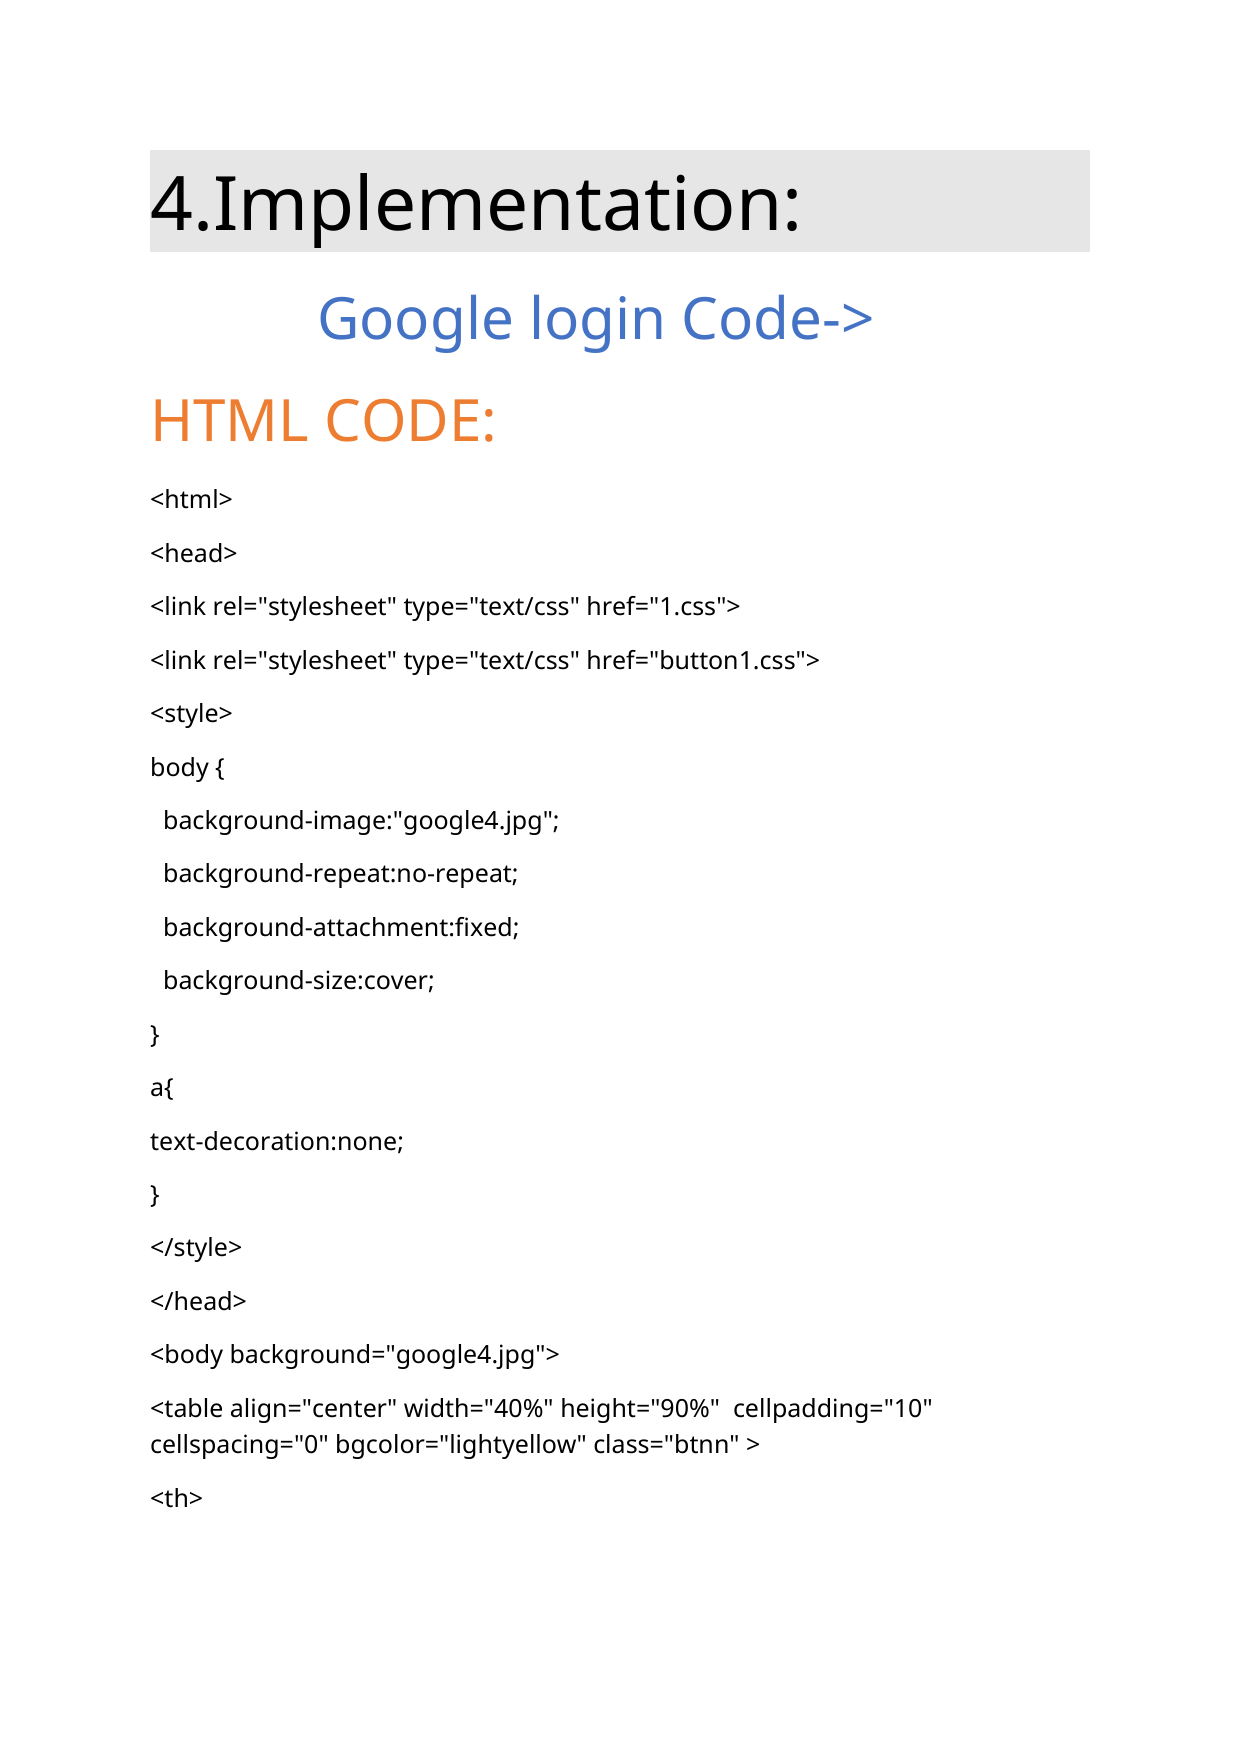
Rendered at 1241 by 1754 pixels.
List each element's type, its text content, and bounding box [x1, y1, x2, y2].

text <style> [150, 696, 1090, 730]
text HTML CODE: [150, 379, 1090, 459]
text background-attachment:fixed; [150, 909, 1090, 943]
text } [150, 1016, 1090, 1050]
text } [150, 1177, 1090, 1211]
text <head> [150, 535, 1090, 569]
text <th> [150, 1481, 1090, 1515]
text a{ [150, 1070, 1090, 1104]
text <link rel="stylesheet" type="text/css" href="button1.css"> [150, 642, 1090, 676]
text <link rel="stylesheet" type="text/css" href="1.css"> [150, 589, 1090, 623]
text </style> [150, 1230, 1090, 1264]
text <body background="google4.jpg"> [150, 1337, 1090, 1371]
text background-size:cover; [150, 963, 1090, 997]
text text-decoration:none; [150, 1123, 1090, 1157]
text 4.Implementation: [150, 150, 1090, 252]
text background-repeat:no-repeat; [150, 856, 1090, 890]
text Google login Code-> [150, 277, 1090, 356]
text <table align="center" width="40%" height="90%" cellpadding="10" cellspacing="0" bgcolor="lightyellow" class="btnn" > [150, 1390, 1090, 1461]
text body { [150, 749, 1090, 783]
text </head> [150, 1283, 1090, 1318]
text background-image:"google4.jpg"; [150, 803, 1090, 837]
text <html> [150, 482, 1090, 516]
